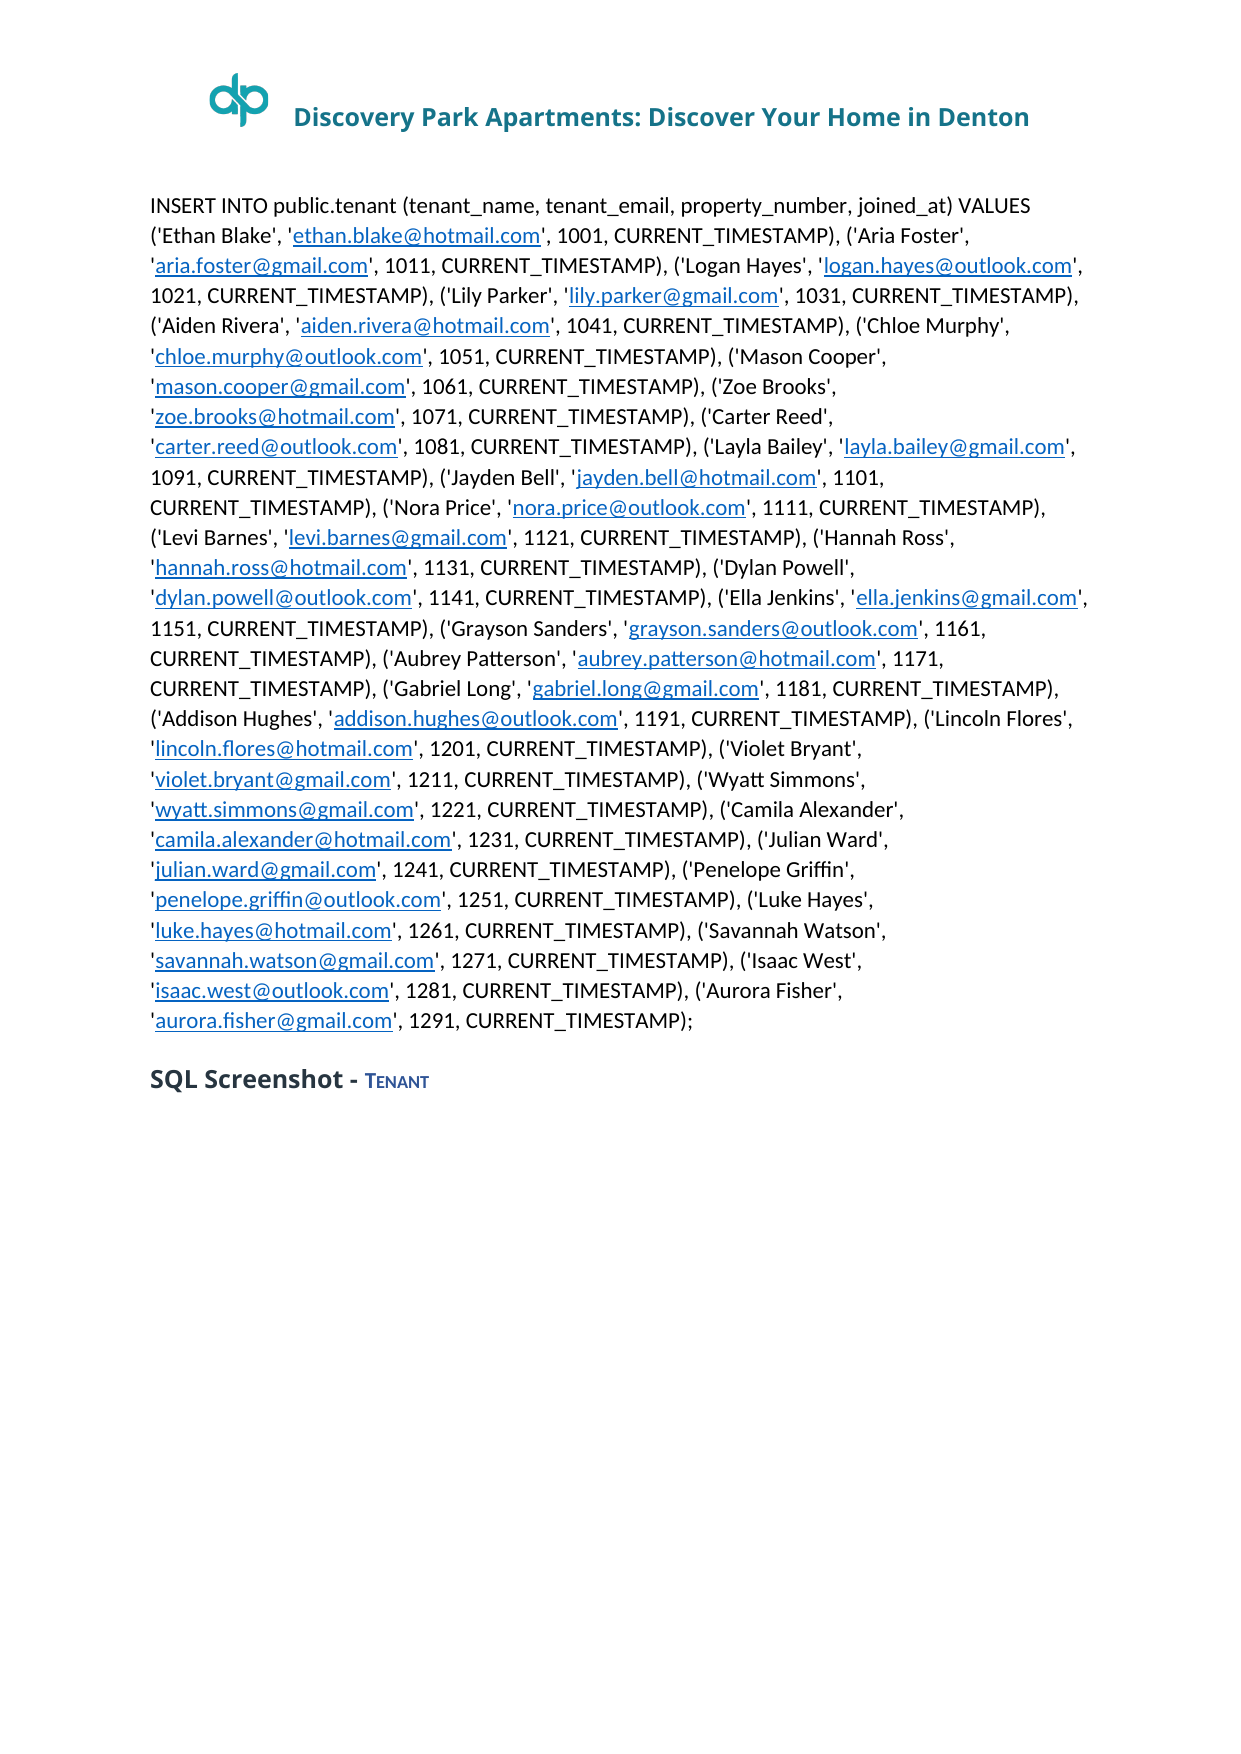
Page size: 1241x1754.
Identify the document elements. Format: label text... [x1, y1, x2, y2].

text INSERT INTO public.tenant (tenant_name, tenant_email, property_number, joined_at) VALUES ('Ethan Blake', 'ethan.blake@hotmail.com', 1001, CURRENT_TIMESTAMP), ('Aria Foster', 'aria.foster@gmail.com', 1011, CURRENT_TIMESTAMP), ('Logan Hayes', 'logan.hayes@outlook.com', 1021, CURRENT_TIMESTAMP), ('Lily Parker', 'lily.parker@gmail.com', 1031, CURRENT_TIMESTAMP), ('Aiden Rivera', 'aiden.rivera@hotmail.com', 1041, CURRENT_TIMESTAMP), ('Chloe Murphy', 'chloe.murphy@outlook.com', 1051, CURRENT_TIMESTAMP), ('Mason Cooper', 'mason.cooper@gmail.com', 1061, CURRENT_TIMESTAMP), ('Zoe Brooks', 'zoe.brooks@hotmail.com', 1071, CURRENT_TIMESTAMP), ('Carter Reed', 'carter.reed@outlook.com', 1081, CURRENT_TIMESTAMP), ('Layla Bailey', 'layla.bailey@gmail.com', 1091, CURRENT_TIMESTAMP), ('Jayden Bell', 'jayden.bell@hotmail.com', 1101, CURRENT_TIMESTAMP), ('Nora Price', 'nora.price@outlook.com', 1111, CURRENT_TIMESTAMP), ('Levi Barnes', 'levi.barnes@gmail.com', 1121, CURRENT_TIMESTAMP), ('Hannah Ross', 'hannah.ross@hotmail.com', 1131, CURRENT_TIMESTAMP), ('Dylan Powell', 'dylan.powell@outlook.com', 1141, CURRENT_TIMESTAMP), ('Ella Jenkins', 'ella.jenkins@gmail.com', 1151, CURRENT_TIMESTAMP), ('Grayson Sanders', 'grayson.sanders@outlook.com', 1161, CURRENT_TIMESTAMP), ('Aubrey Patterson', 'aubrey.patterson@hotmail.com', 1171, CURRENT_TIMESTAMP), ('Gabriel Long', 'gabriel.long@gmail.com', 1181, CURRENT_TIMESTAMP), ('Addison Hughes', 'addison.hughes@outlook.com', 1191, CURRENT_TIMESTAMP), ('Lincoln Flores', 'lincoln.flores@hotmail.com', 1201, CURRENT_TIMESTAMP), ('Violet Bryant', 'violet.bryant@gmail.com', 1211, CURRENT_TIMESTAMP), ('Wyatt Simmons', 'wyatt.simmons@gmail.com', 1221, CURRENT_TIMESTAMP), ('Camila Alexander', 'camila.alexander@hotmail.com', 1231, CURRENT_TIMESTAMP), ('Julian Ward', 'julian.ward@gmail.com', 1241, CURRENT_TIMESTAMP), ('Penelope Griffin', 'penelope.griffin@outlook.com', 1251, CURRENT_TIMESTAMP), ('Luke Hayes', 'luke.hayes@hotmail.com', 1261, CURRENT_TIMESTAMP), ('Savannah Watson', 'savannah.watson@gmail.com', 1271, CURRENT_TIMESTAMP), ('Isaac West', 'isaac.west@outlook.com', 1281, CURRENT_TIMESTAMP), ('Aurora Fisher', 'aurora.fisher@gmail.com', 1291, CURRENT_TIMESTAMP); [150, 191, 1090, 1034]
text SQL Screenshot - Tenant [150, 1062, 1090, 1096]
picture [209, 73, 269, 127]
